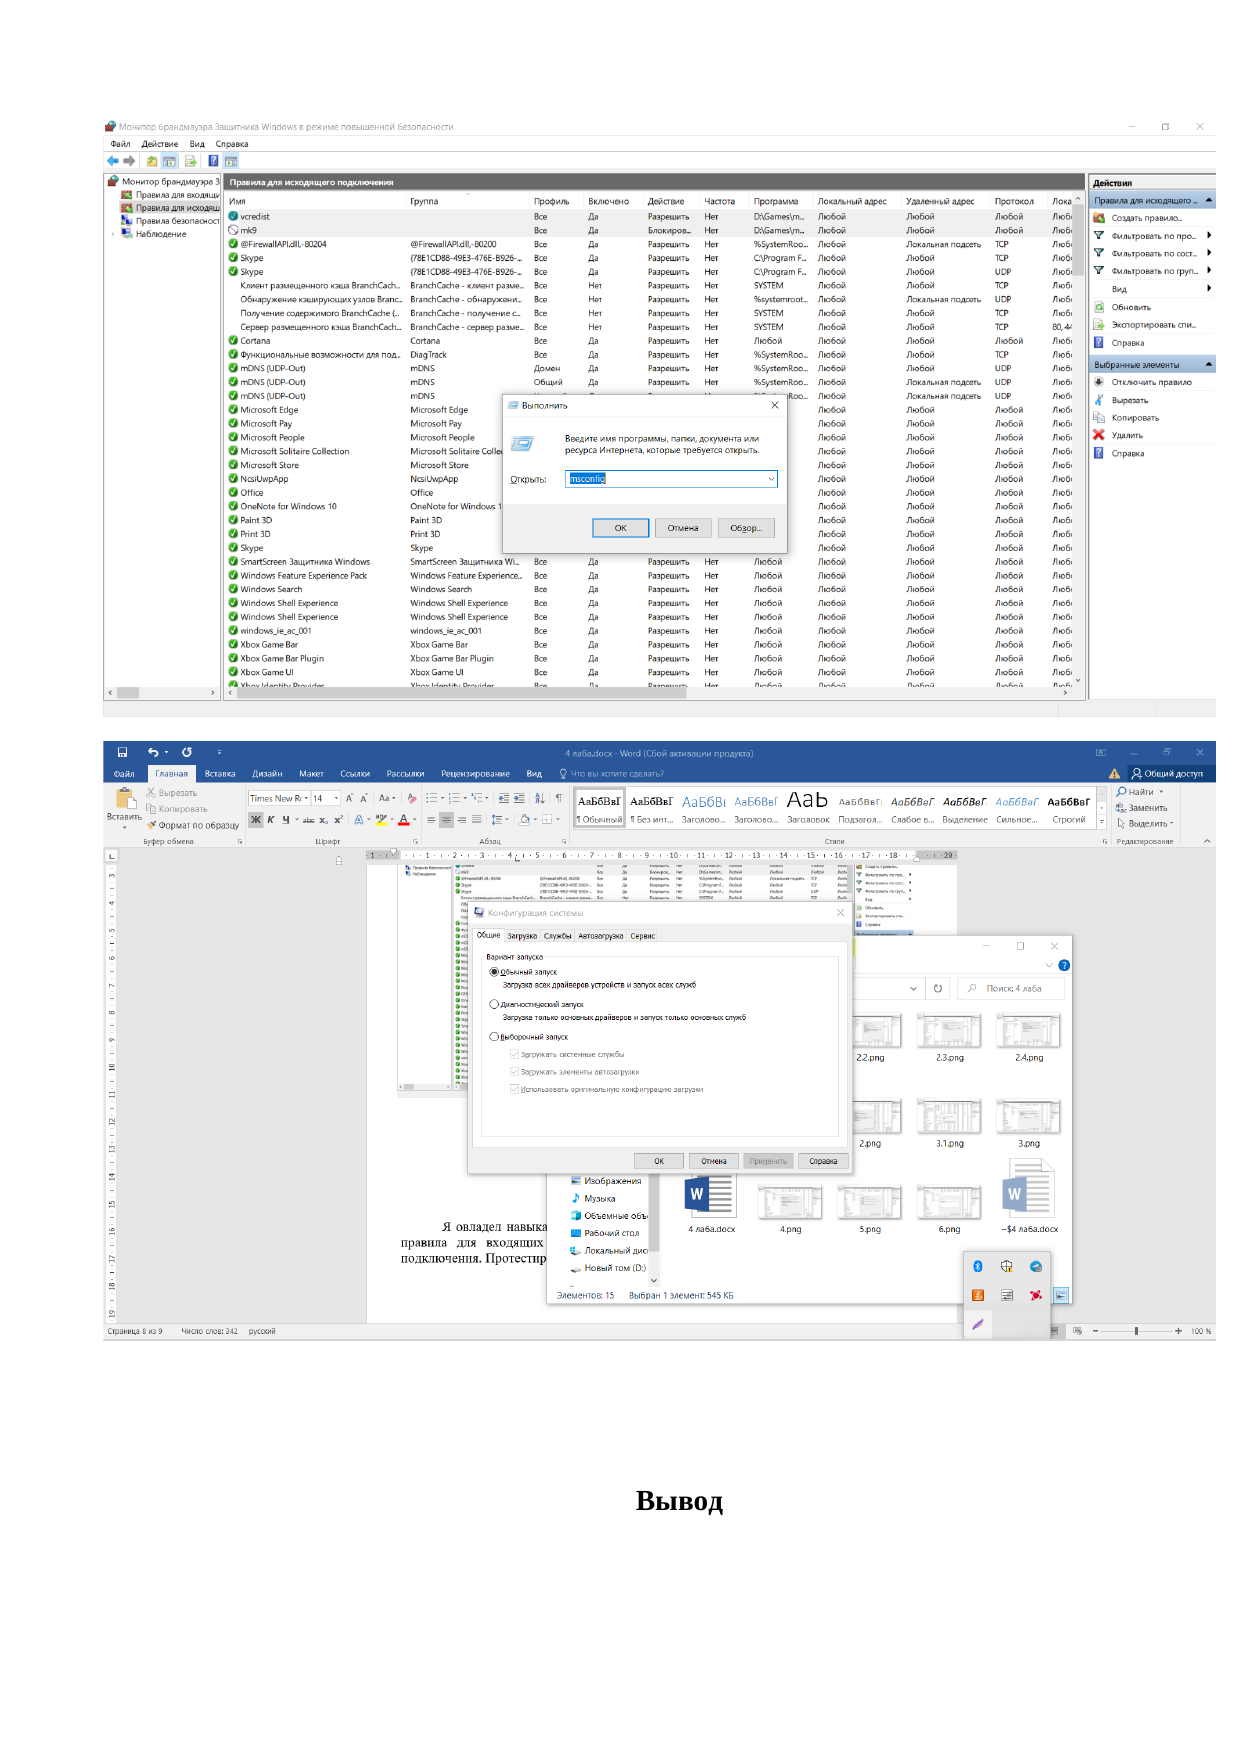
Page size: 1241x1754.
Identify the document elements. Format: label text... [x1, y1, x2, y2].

picture [103, 118, 1216, 717]
picture [103, 741, 1216, 1341]
text Вывод [118, 1483, 1152, 1516]
